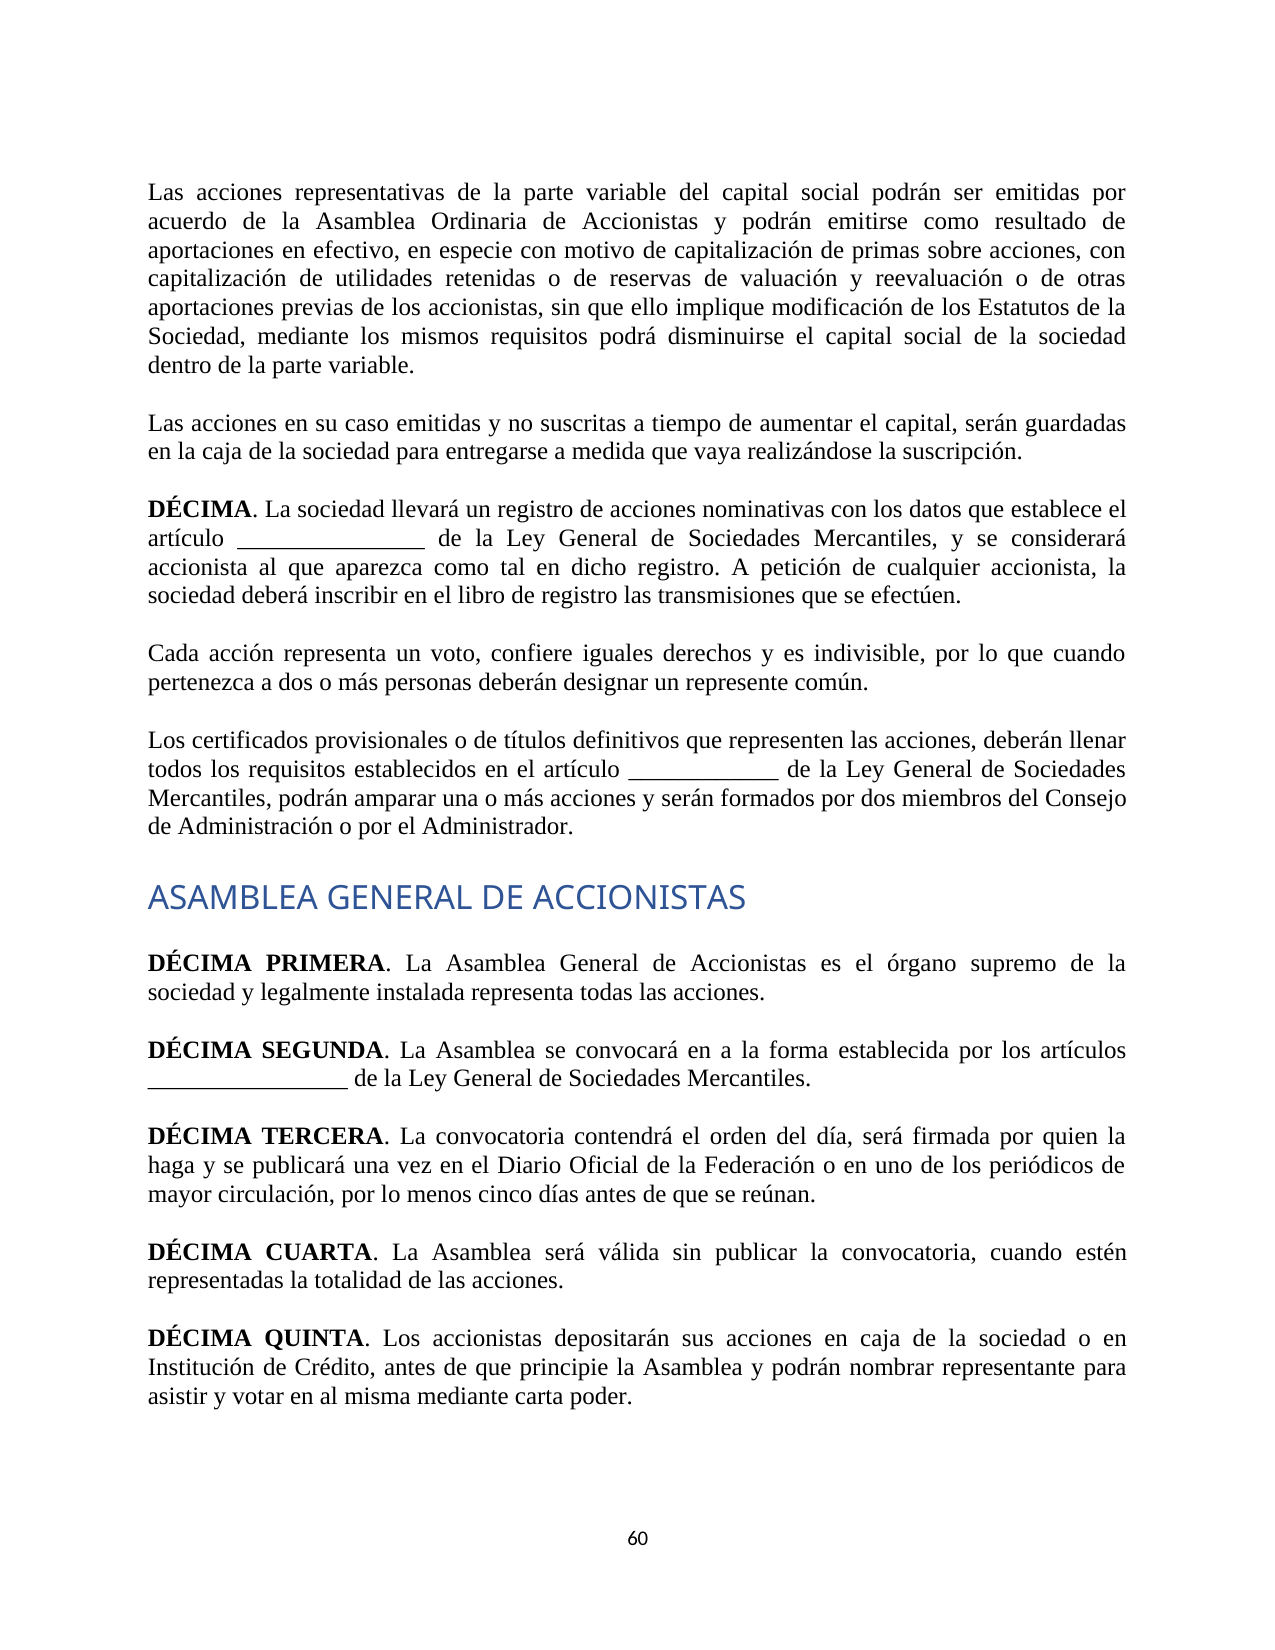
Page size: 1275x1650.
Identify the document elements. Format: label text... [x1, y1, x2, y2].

text DÉCIMA QUINTA. Los accionistas depositarán sus acciones en caja de la sociedad o en Institución de Crédito, antes de que principie la Asamblea y podrán nombrar representante para asistir y votar en al misma mediante carta poder. [148, 1323, 1127, 1410]
text DÉCIMA PRIMERA. La Asamblea General de Accionistas es el órgano supremo de la sociedad y legalmente instalada representa todas las acciones. [148, 948, 1127, 1006]
subtitle ASAMBLEA GENERAL DE ACCIONISTAS [148, 873, 1127, 919]
text Cada acción representa un voto, confiere iguales derechos y es indivisible, por lo que cuando pertenezca a dos o más personas deberán designar un represente común. [148, 638, 1127, 696]
text DÉCIMA SEGUNDA. La Asamblea se convocará en a la forma establecida por los artículos ________________ de la Ley General de Sociedades Mercantiles. [148, 1035, 1127, 1092]
text DÉCIMA CUARTA. La Asamblea será válida sin publicar la convocatoria, cuando estén representadas la totalidad de las acciones. [148, 1237, 1127, 1294]
text DÉCIMA TERCERA. La convocatoria contendrá el orden del día, será firmada por quien la haga y se publicará una vez en el Diario Oficial de la Federación o en uno de los periódicos de mayor circulación, por lo menos cinco días antes de que se reúnan. [148, 1121, 1127, 1208]
text Los certificados provisionales o de títulos definitivos que representen las acciones, deberán llenar todos los requisitos establecidos en el artículo ____________ de la Ley General de Sociedades Mercantiles, podrán amparar una o más acciones y serán formados por dos miembros del Consejo de Administración o por el Administrador. [148, 725, 1127, 840]
text Las acciones representativas de la parte variable del capital social podrán ser emitidas por acuerdo de la Asamblea Ordinaria de Accionistas y podrán emitirse como resultado de aportaciones en efectivo, en especie con motivo de capitalización de primas sobre acciones, con capitalización de utilidades retenidas o de reservas de valuación y reevaluación o de otras aportaciones previas de los accionistas, sin que ello implique modificación de los Estatutos de la Sociedad, mediante los mismos requisitos podrá disminuirse el capital social de la sociedad dentro de la parte variable. [148, 177, 1127, 378]
text DÉCIMA. La sociedad llevará un registro de acciones nominativas con los datos que establece el artículo _______________ de la Ley General de Sociedades Mercantiles, y se considerará accionista al que aparezca como tal en dicho registro. A petición de cualquier accionista, la sociedad deberá inscribir en el libro de registro las transmisiones que se efectúen. [148, 494, 1127, 609]
text Las acciones en su caso emitidas y no suscritas a tiempo de aumentar el capital, serán guardadas en la caja de la sociedad para entregarse a medida que vaya realizándose la suscripción. [148, 408, 1127, 465]
